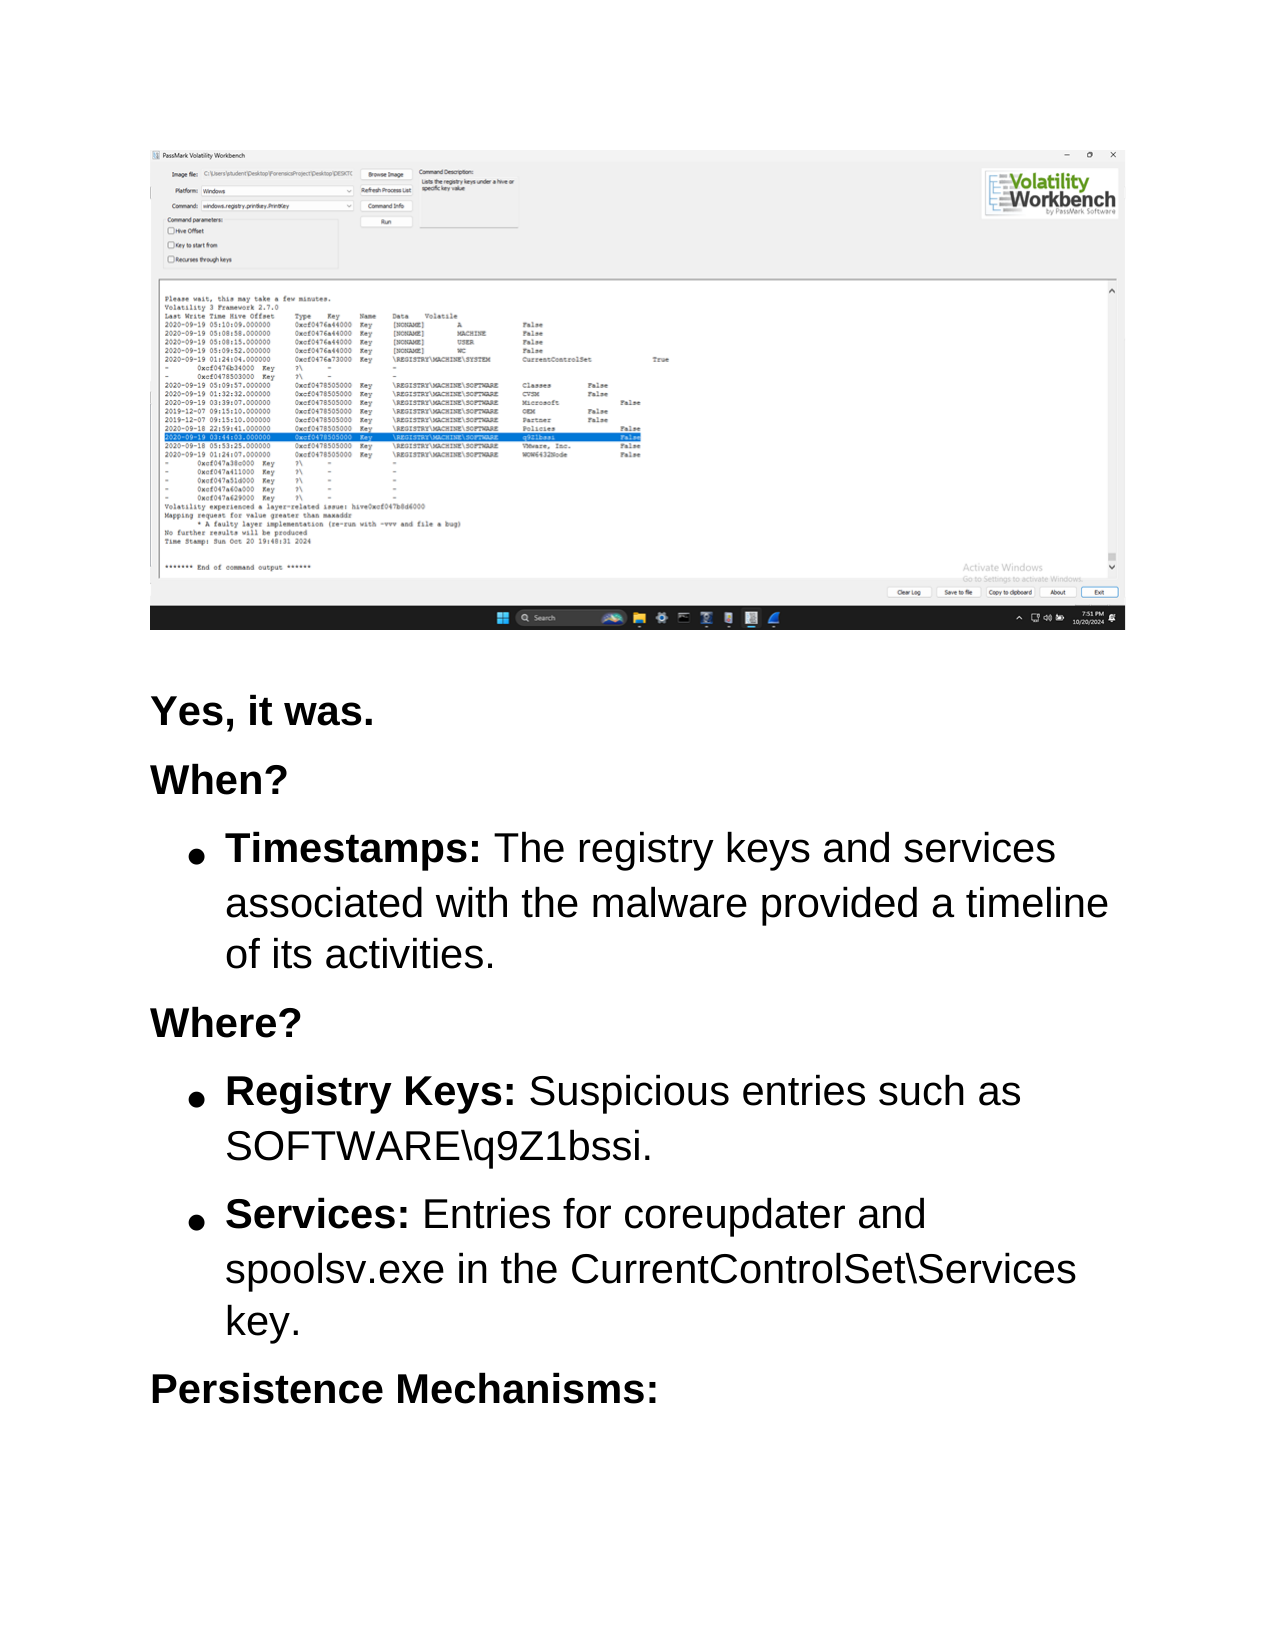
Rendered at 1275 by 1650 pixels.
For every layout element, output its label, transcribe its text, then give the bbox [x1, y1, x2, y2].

list Services: Entries for coreupdater and spoolsv.exe in the CurrentControlSet\Services key. [187, 1189, 1125, 1344]
picture [150, 150, 1125, 630]
text Where? [150, 998, 1125, 1046]
text Persistence Mechanisms: [150, 1364, 1125, 1412]
list Registry Keys: Suspicious entries such as SOFTWARE\q9Z1bssi. [187, 1066, 1125, 1169]
list Timestamps: The registry keys and services associated with the malware provided a timeline of its activities. [187, 823, 1125, 978]
text When? [150, 755, 1125, 803]
text Yes, it was. [150, 687, 1125, 735]
